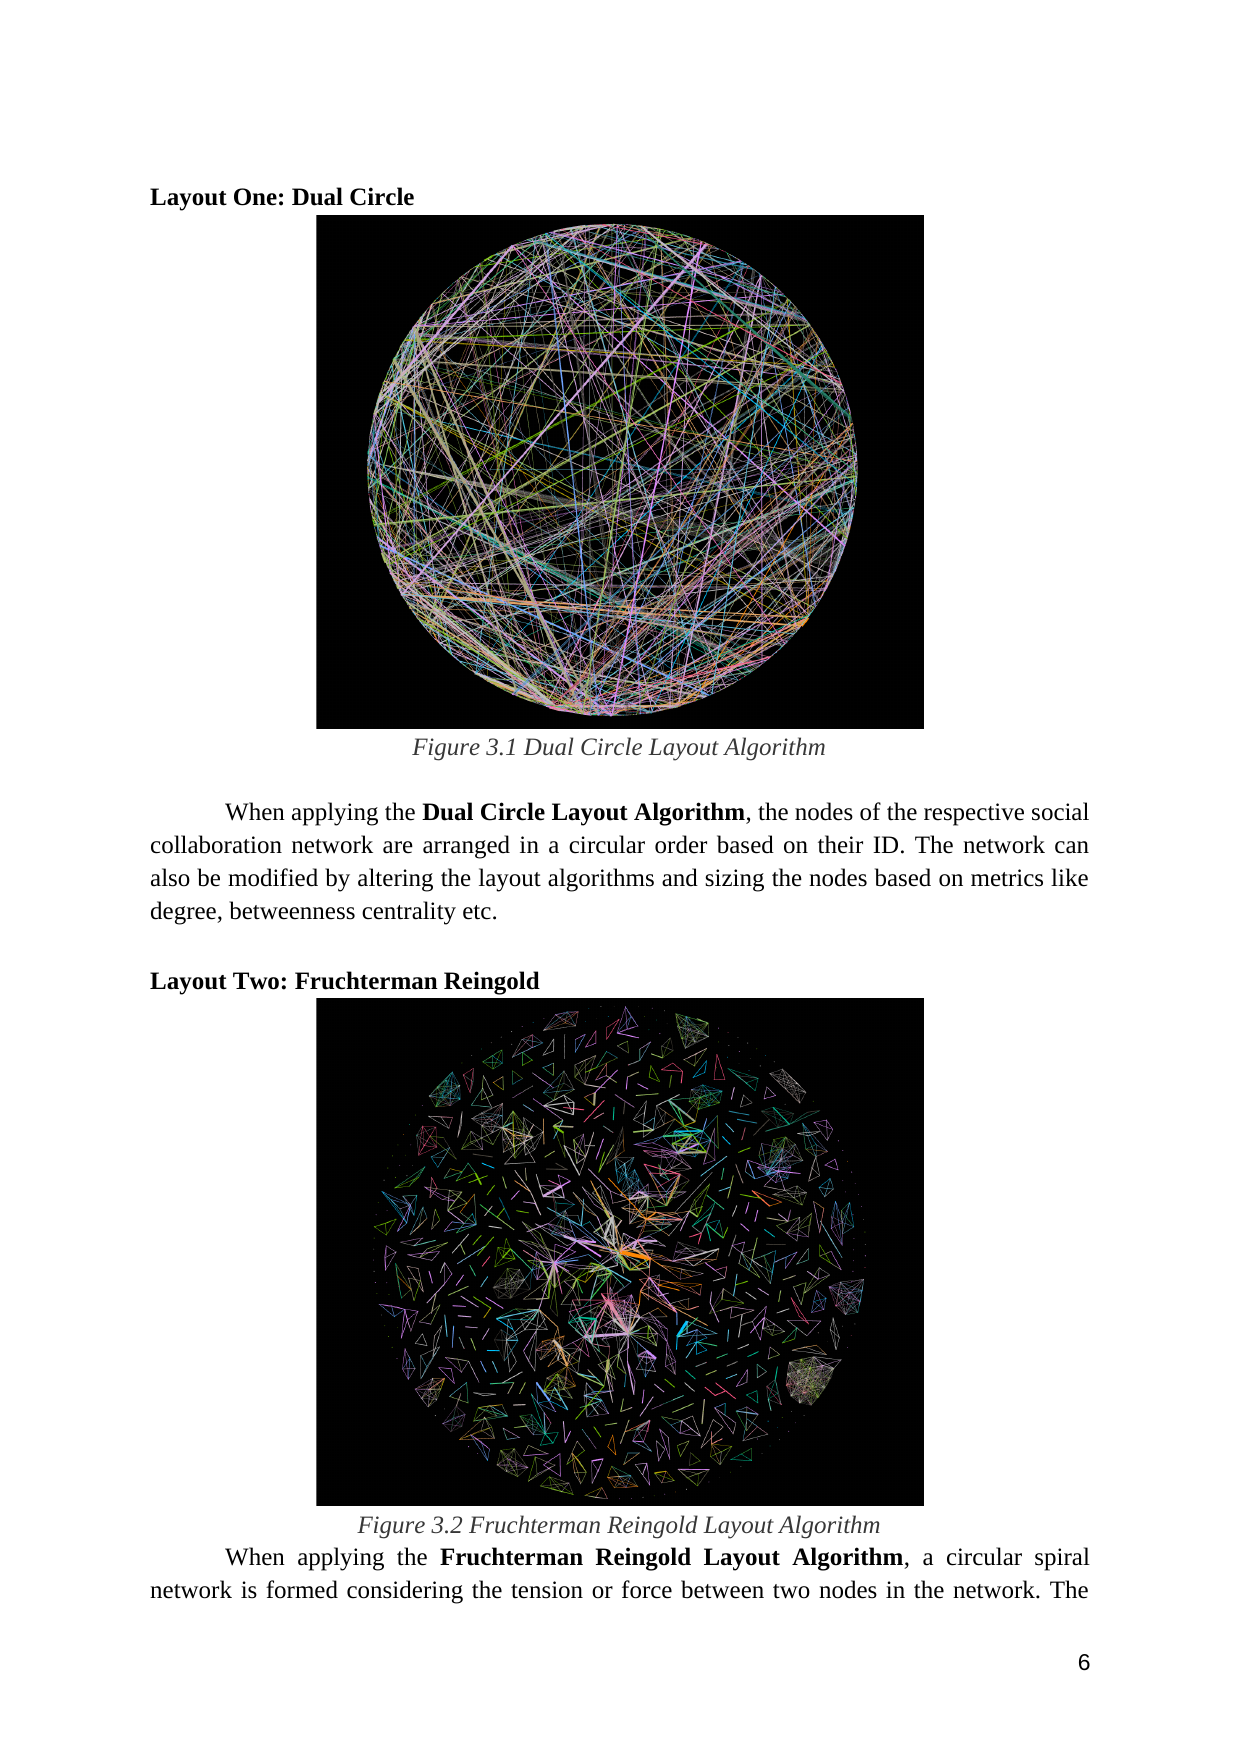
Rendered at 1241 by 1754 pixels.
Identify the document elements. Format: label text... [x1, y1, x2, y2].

picture [316, 215, 924, 729]
text Layout Two: Fruchterman Reingold [150, 966, 1090, 995]
text Layout One: Dual Circle [150, 182, 1090, 211]
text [150, 1542, 1090, 1604]
picture [316, 998, 924, 1506]
text When applying the Dual Circle Layout Algorithm, the nodes of the respective social collaboration network are arranged in a circular order based on their ID. The network can also be modified by altering the layout algorithms and sizing the nodes based on metrics like degree, betweenness centrality etc. [150, 797, 1090, 925]
text Figure 3.1 Dual Circle Layout Algorithm [150, 732, 1090, 761]
text Figure 3.2 Fruchterman Reingold Layout Algorithm [150, 1510, 1090, 1538]
